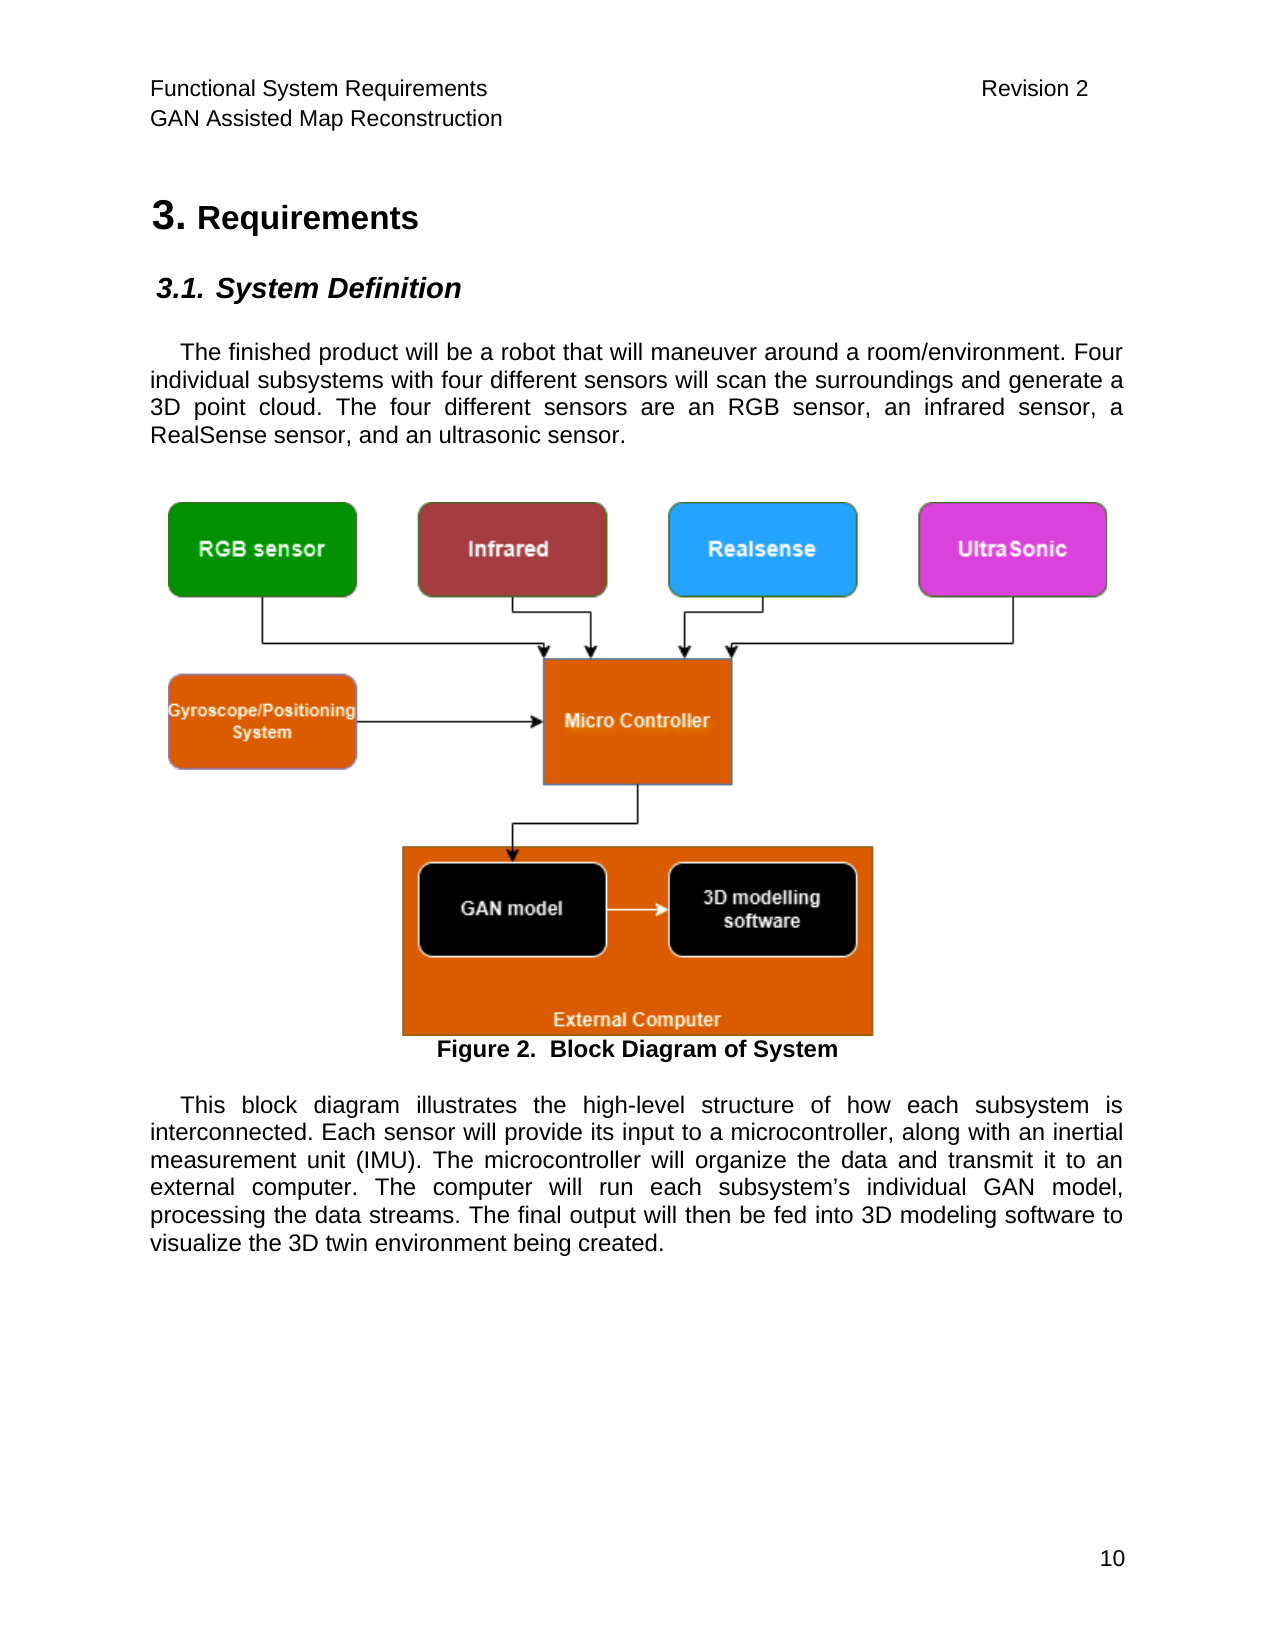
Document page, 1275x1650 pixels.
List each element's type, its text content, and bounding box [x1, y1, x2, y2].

picture [168, 502, 1108, 1036]
text Figure 2. Block Diagram of System [150, 1035, 1125, 1063]
subtitle System Definition [156, 271, 1125, 304]
text This block diagram illustrates the high-level structure of how each subsystem is interconnected. Each sensor will provide its input to a microcontroller, along with an inertial measurement unit (IMU). The microcontroller will organize the data and transmit it to an external computer. The computer will run each subsystem’s individual GAN model, processing the data streams. The final output will then be fed into 3D modeling software to visualize the 3D twin environment being created. [150, 1091, 1125, 1256]
subtitle Requirements [152, 191, 1125, 238]
text The finished product will be a robot that will maneuver around a room/environment. Four individual subsystems with four different sensors will scan the surroundings and generate a 3D point cloud. The four different sensors are an RGB sensor, an infrared sensor, a RealSense sensor, and an ultrasonic sensor. [150, 338, 1125, 448]
